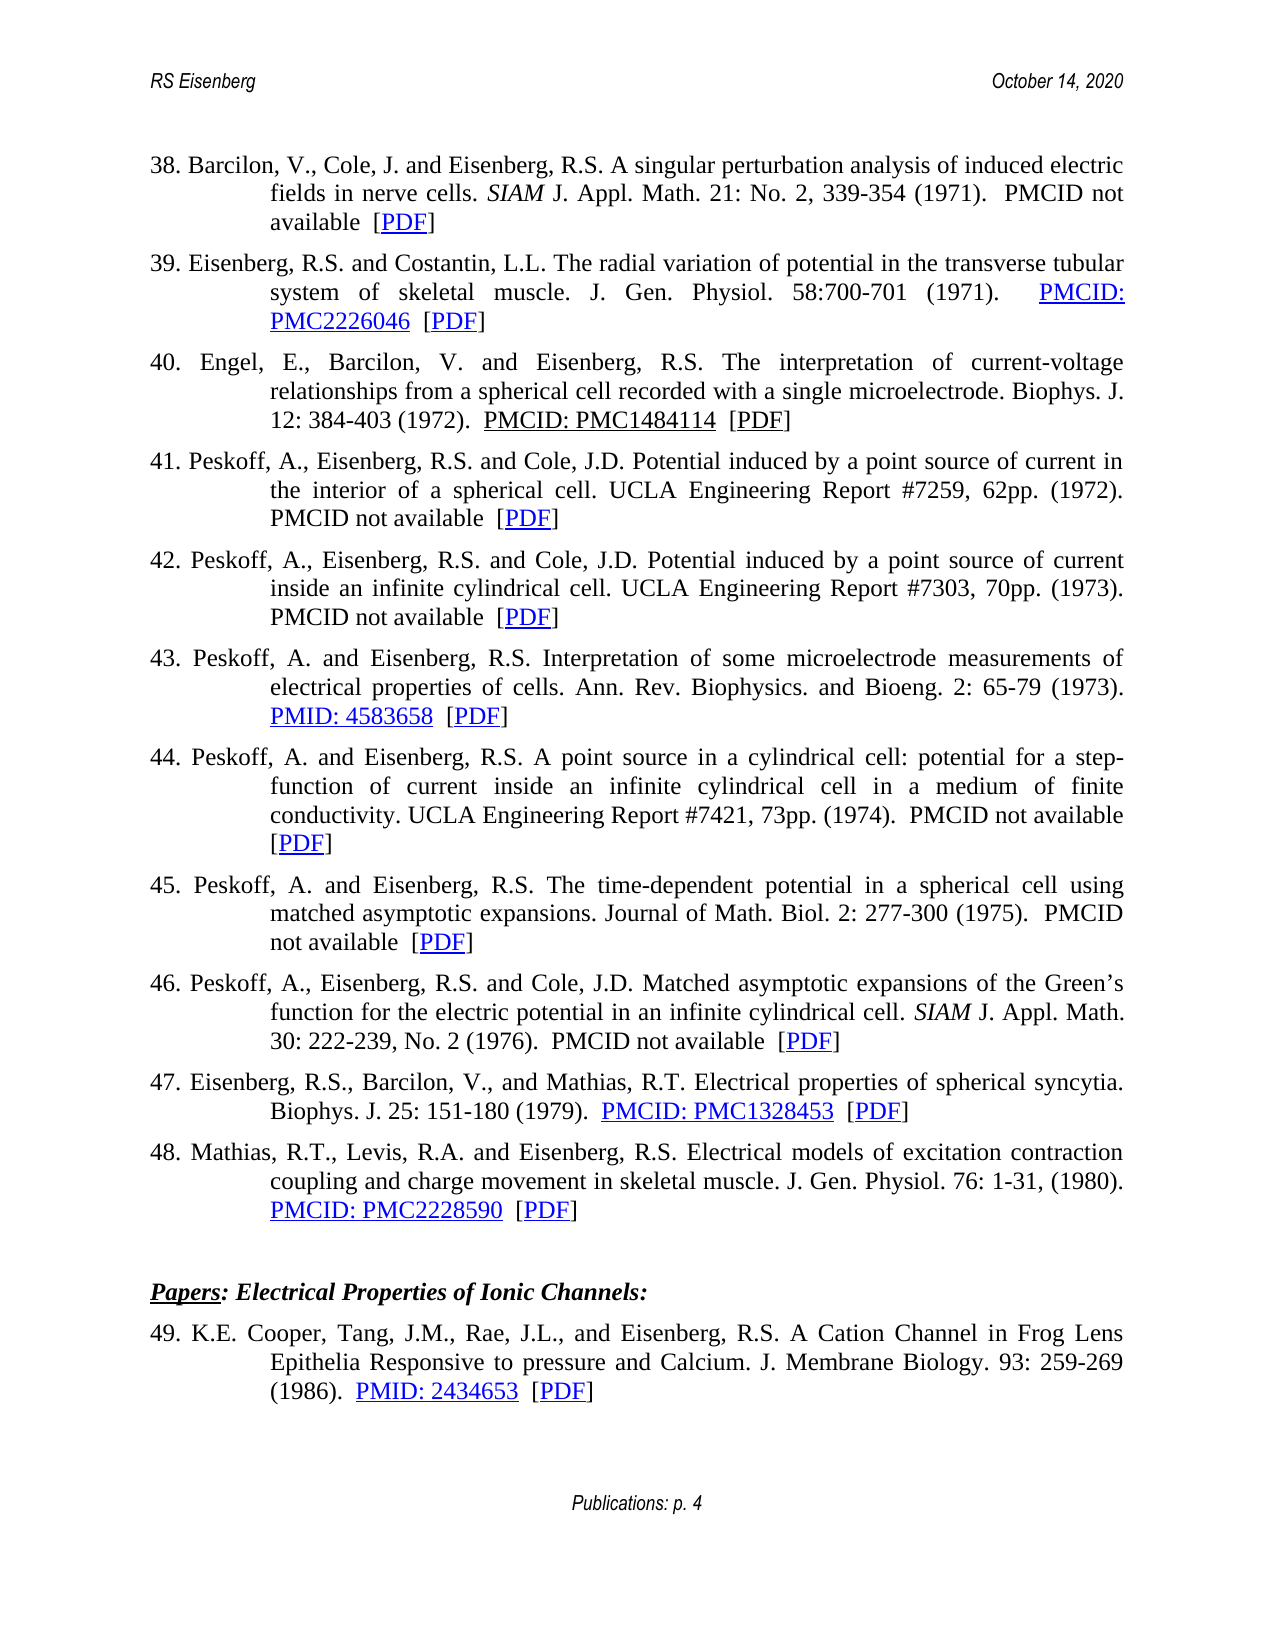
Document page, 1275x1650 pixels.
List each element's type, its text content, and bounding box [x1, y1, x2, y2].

text 49. K.E. Cooper, Tang, J.M., Rae, J.L., and Eisenberg, R.S. A Cation Channel in Frog Lens Epithelia Responsive to pressure and Calcium. J. Membrane Biology. 93: 259-269 (1986). PMID: 2434653 [PDF] [150, 1318, 1125, 1405]
text 45. Peskoff, A. and Eisenberg, R.S. The time-dependent potential in a spherical cell using matched asymptotic expansions. Journal of Math. Biol. 2: 277-300 (1975). PMCID not available [PDF] [150, 870, 1125, 956]
text 40. Engel, E., Barcilon, V. and Eisenberg, R.S. The interpretation of current-voltage relationships from a spherical cell recorded with a single microelectrode. Biophys. J. 12: 384-403 (1972). PMCID: PMC1484114 [PDF] [150, 347, 1125, 433]
text 44. Peskoff, A. and Eisenberg, R.S. A point source in a cylindrical cell: potential for a step-function of current inside an infinite cylindrical cell in a medium of finite conductivity. UCLA Engineering Report #7421, 73pp. (1974). PMCID not available [PDF] [150, 742, 1125, 857]
text 48. Mathias, R.T., Levis, R.A. and Eisenberg, R.S. Electrical models of excitation contraction coupling and charge movement in skeletal muscle. J. Gen. Physiol. 76: 1-31, (1980). PMCID: PMC2228590 [PDF] [150, 1137, 1125, 1223]
text 39. Eisenberg, R.S. and Costantin, L.L. The radial variation of potential in the transverse tubular system of skeletal muscle. J. Gen. Physiol. 58:700-701 (1971). PMCID: PMC2226046 [PDF] [150, 248, 1125, 335]
text 46. Peskoff, A., Eisenberg, R.S. and Cole, J.D. Matched asymptotic expansions of the Green’s function for the electric potential in an infinite cylindrical cell. SIAM J. Appl. Math. 30: 222-239, No. 2 (1976). PMCID not available [PDF] [150, 968, 1125, 1055]
text 43. Peskoff, A. and Eisenberg, R.S. Interpretation of some microelectrode measurements of electrical properties of cells. Ann. Rev. Biophysics. and Bioeng. 2: 65-79 (1973). PMID: 4583658 [PDF] [150, 643, 1125, 730]
text 47. Eisenberg, R.S., Barcilon, V., and Mathias, R.T. Electrical properties of spherical syncytia. Biophys. J. 25: 151-180 (1979). PMCID: PMC1328453 [PDF] [150, 1067, 1125, 1125]
text 41. Peskoff, A., Eisenberg, R.S. and Cole, J.D. Potential induced by a point source of current in the interior of a spherical cell. UCLA Engineering Report #7259, 62pp. (1972). PMCID not available [PDF] [150, 446, 1125, 532]
text 42. Peskoff, A., Eisenberg, R.S. and Cole, J.D. Potential induced by a point source of current inside an infinite cylindrical cell. UCLA Engineering Report #7303, 70pp. (1973). PMCID not available [PDF] [150, 545, 1125, 631]
text 38. Barcilon, V., Cole, J. and Eisenberg, R.S. A singular perturbation analysis of induced electric fields in nerve cells. SIAM J. Appl. Math. 21: No. 2, 339-354 (1971). PMCID not available [PDF] [150, 150, 1125, 236]
text Papers: Electrical Properties of Ionic Channels: [150, 1277, 1125, 1306]
